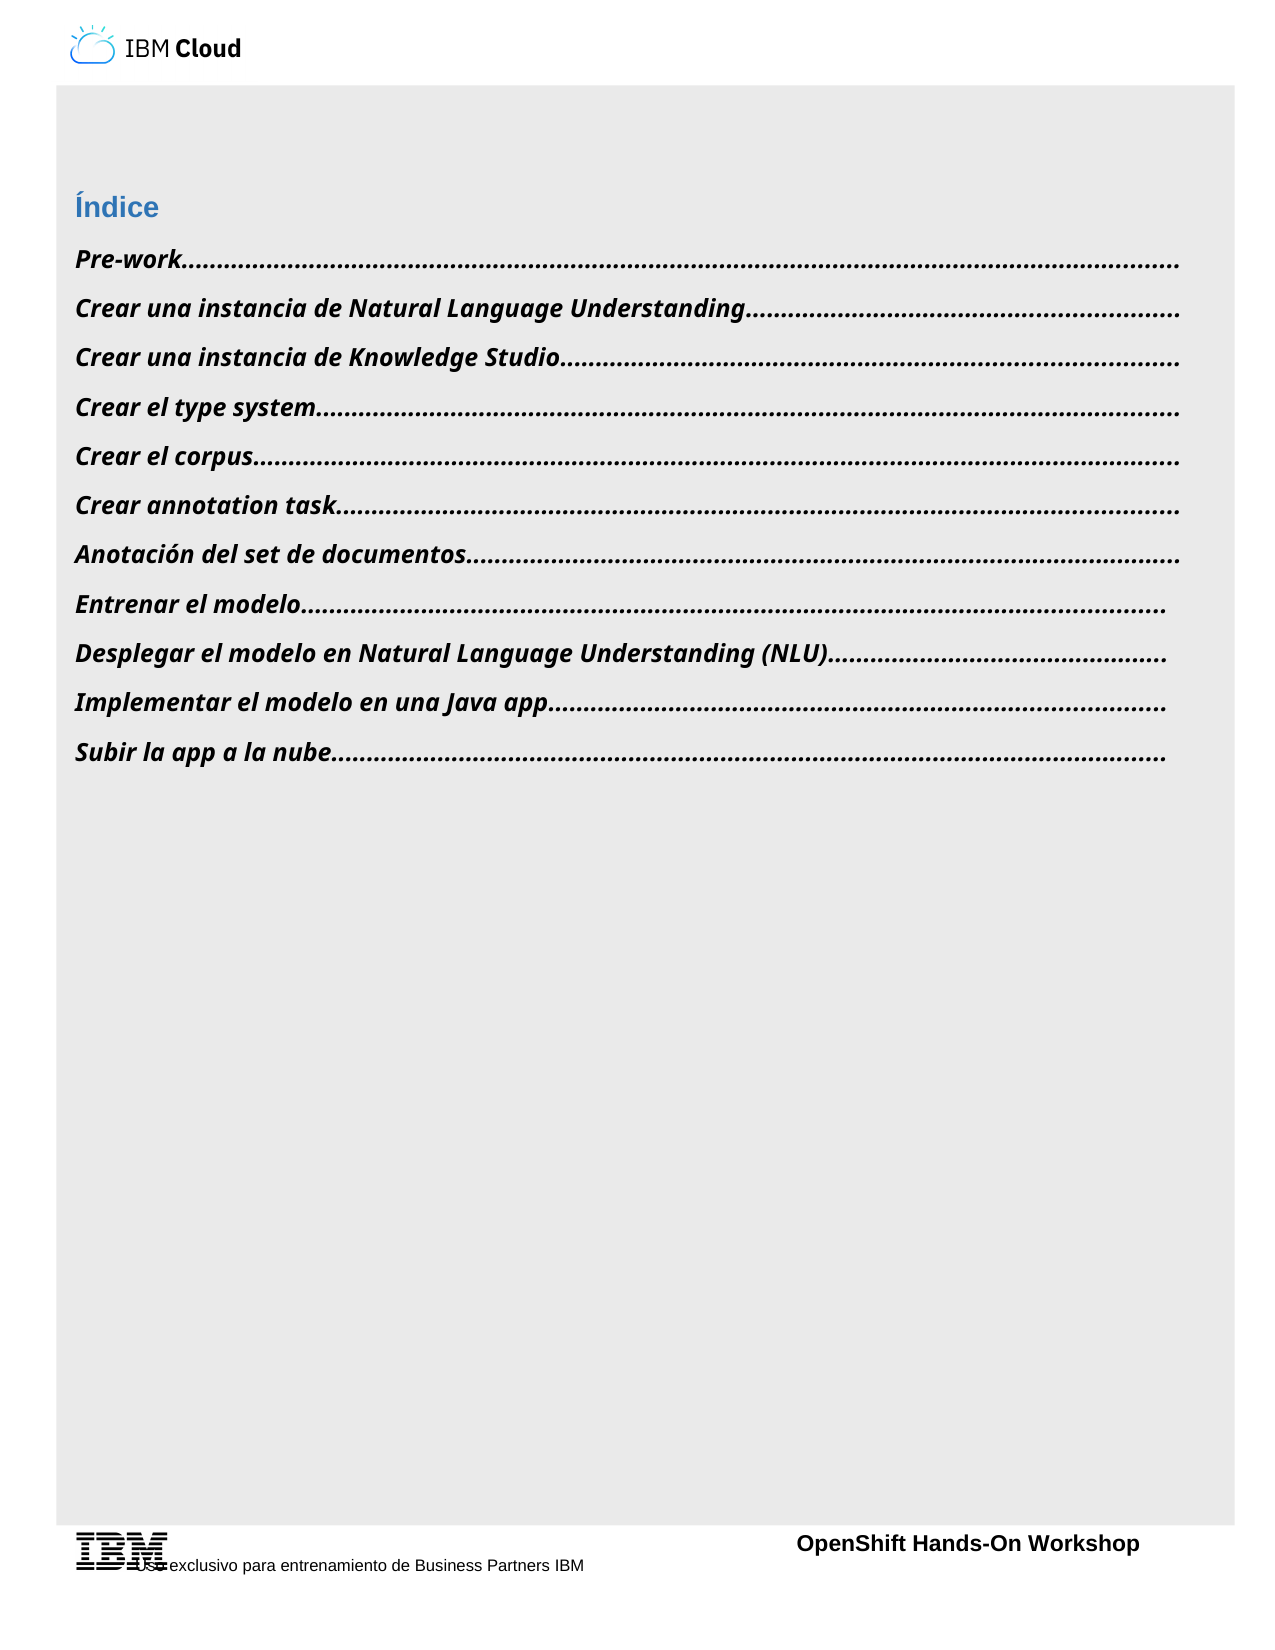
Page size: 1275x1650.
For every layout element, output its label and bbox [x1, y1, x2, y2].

picture [75, 1531, 170, 1572]
picture [51, 25, 259, 82]
